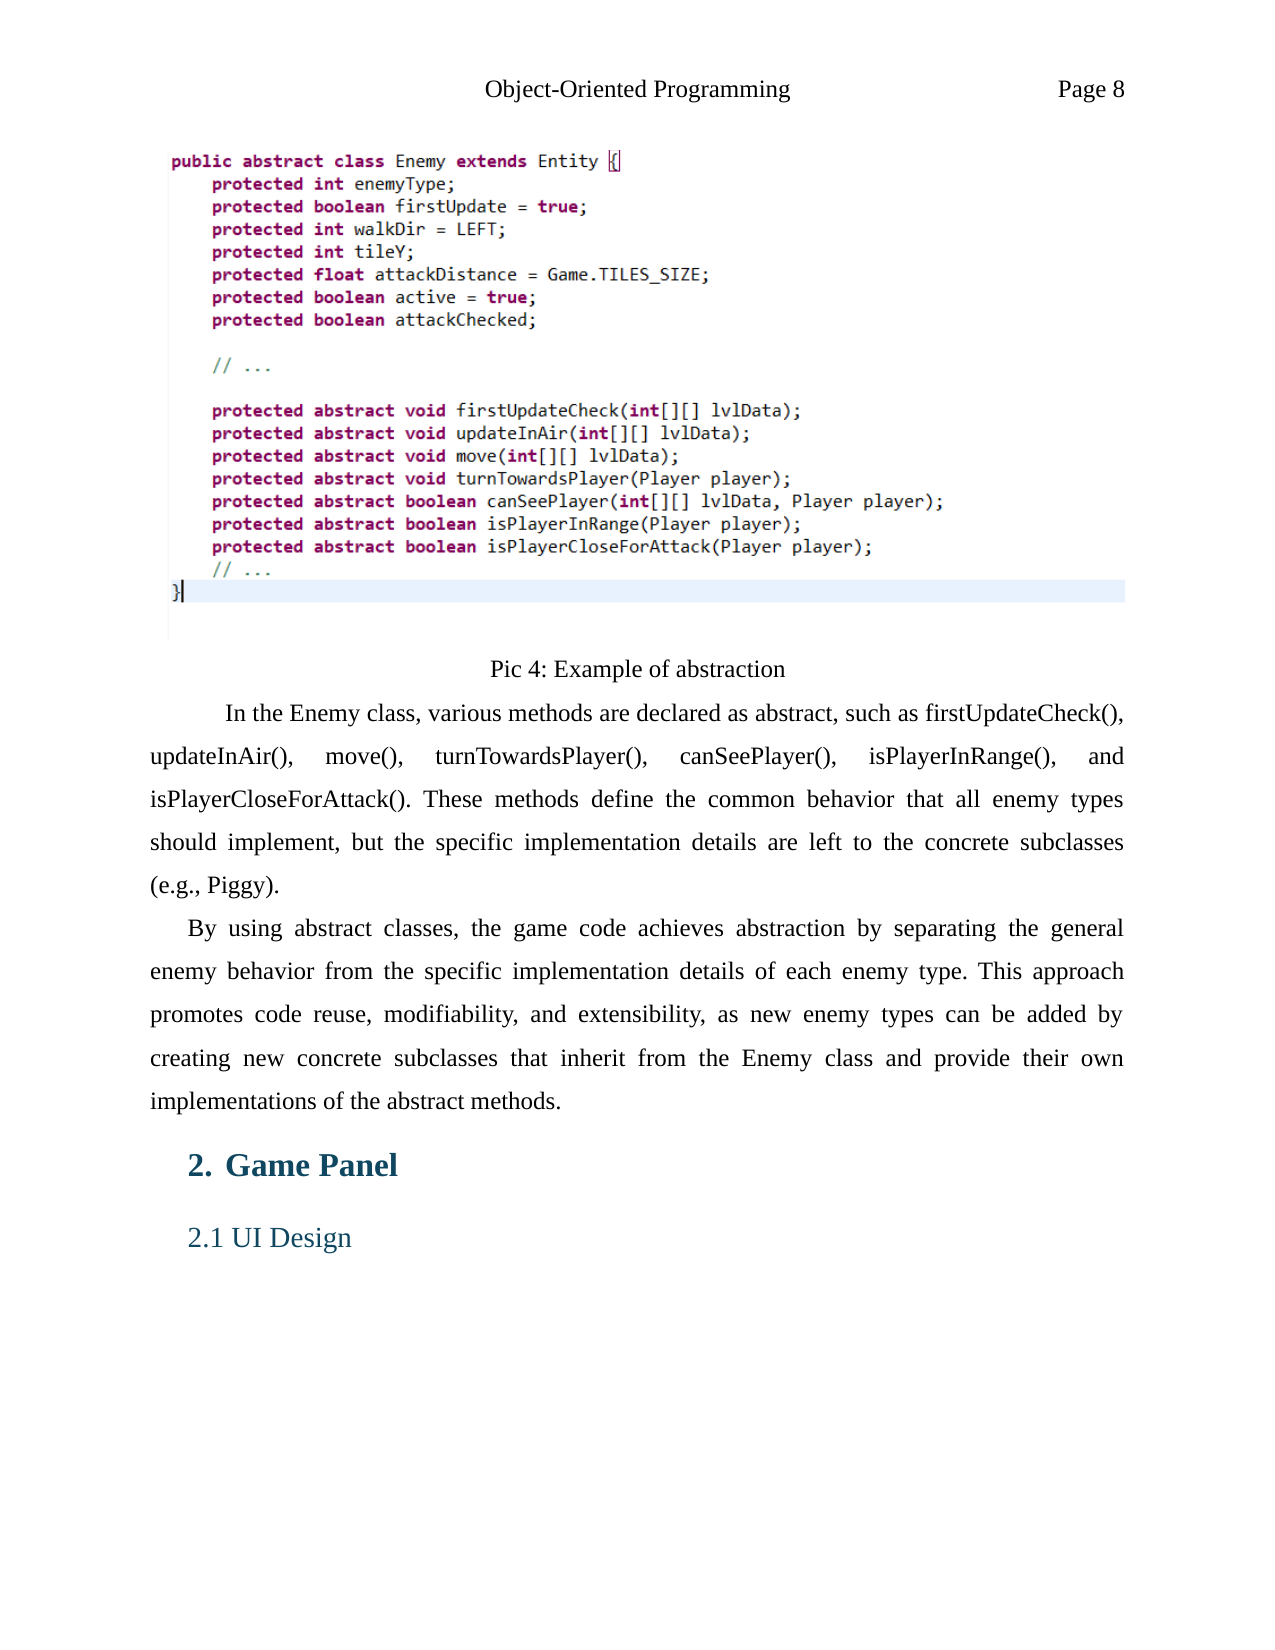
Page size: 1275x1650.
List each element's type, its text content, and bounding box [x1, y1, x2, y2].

table_cell Pic 4: Example of abstraction [150, 655, 1125, 698]
text In the Enemy class, various methods are declared as abstract, such as firstUpdateCheck(), updateInAir(), move(), turnTowardsPlayer(), canSeePlayer(), isPlayerInRange(), and isPlayerCloseForAttack(). These methods define the common behavior that all enemy types should implement, but the specific implementation details are left to the concrete subclasses (e.g., Piggy). [150, 698, 1125, 899]
subtitle Game Panel [187, 1146, 1125, 1184]
text By using abstract classes, the game code achieves abstraction by separating the general enemy behavior from the specific implementation details of each enemy type. This approach promotes code reuse, modifiability, and extensibility, as new enemy types can be added by creating new concrete subclasses that inherit from the Enemy class and provide their own implementations of the abstract methods. [150, 913, 1125, 1114]
picture [161, 150, 1125, 641]
subtitle UI Design [187, 1220, 1125, 1253]
table_header [150, 150, 1125, 654]
